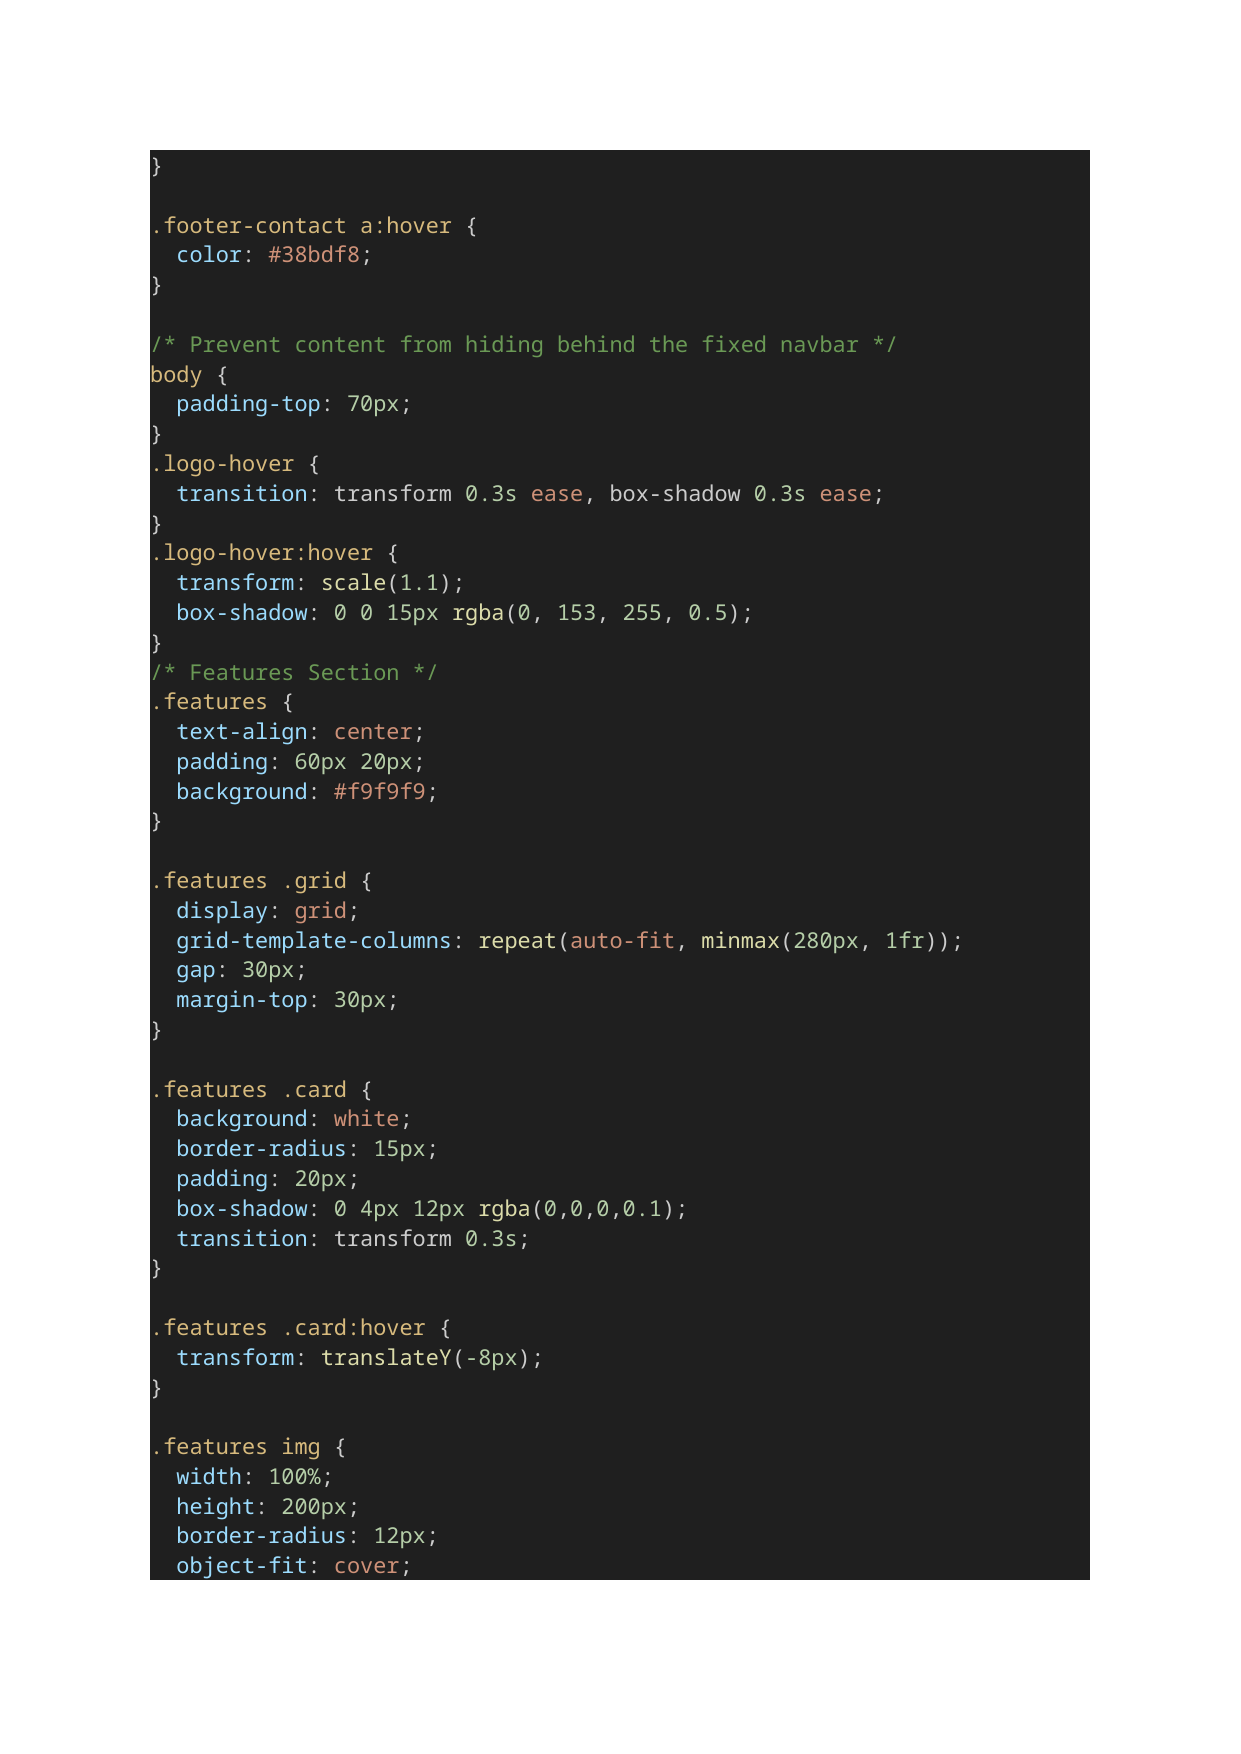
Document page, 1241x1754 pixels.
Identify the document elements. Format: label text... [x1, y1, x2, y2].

text color: #38bdf8; [150, 239, 1090, 269]
text height: 200px; [150, 1491, 1090, 1520]
text .features { [150, 686, 1090, 716]
text border-radius: 15px; [150, 1133, 1090, 1163]
text } [150, 150, 1090, 180]
text .features .grid { [150, 865, 1090, 895]
text display: grid; [150, 895, 1090, 924]
text background: #f9f9f9; [150, 776, 1090, 805]
text padding: 20px; [150, 1163, 1090, 1193]
text .features img { [150, 1431, 1090, 1461]
text transform: scale(1.1); [150, 567, 1090, 597]
text .features .card { [150, 1073, 1090, 1103]
text box-shadow: 0 0 15px rgba(0, 153, 255, 0.5); [150, 597, 1090, 627]
text transform: translateY(-8px); [150, 1342, 1090, 1371]
text margin-top: 30px; [150, 984, 1090, 1014]
text .footer-contact a:hover { [150, 209, 1090, 239]
text width: 100%; [150, 1461, 1090, 1491]
text object-fit: cover; [150, 1550, 1090, 1580]
text .logo-hover:hover { [150, 537, 1090, 567]
text } [150, 507, 1090, 537]
text } [150, 1371, 1090, 1401]
text } [150, 627, 1090, 656]
text /* Features Section */ [150, 656, 1090, 686]
text } [150, 269, 1090, 299]
text text-align: center; [150, 716, 1090, 746]
text transition: transform 0.3s; [150, 1222, 1090, 1252]
text } [150, 1014, 1090, 1044]
text body { [150, 358, 1090, 388]
text gap: 30px; [150, 954, 1090, 984]
text } [150, 805, 1090, 835]
text .logo-hover { [150, 448, 1090, 478]
text background: white; [150, 1103, 1090, 1133]
text border-radius: 12px; [150, 1520, 1090, 1550]
text .features .card:hover { [150, 1312, 1090, 1342]
text box-shadow: 0 4px 12px rgba(0,0,0,0.1); [150, 1193, 1090, 1222]
text /* Prevent content from hiding behind the fixed navbar */ [150, 329, 1090, 358]
text grid-template-columns: repeat(auto-fit, minmax(280px, 1fr)); [150, 924, 1090, 954]
text } [150, 1252, 1090, 1282]
text padding: 60px 20px; [150, 746, 1090, 776]
text transition: transform 0.3s ease, box-shadow 0.3s ease; [150, 478, 1090, 507]
text } [150, 418, 1090, 448]
text padding-top: 70px; [150, 388, 1090, 418]
